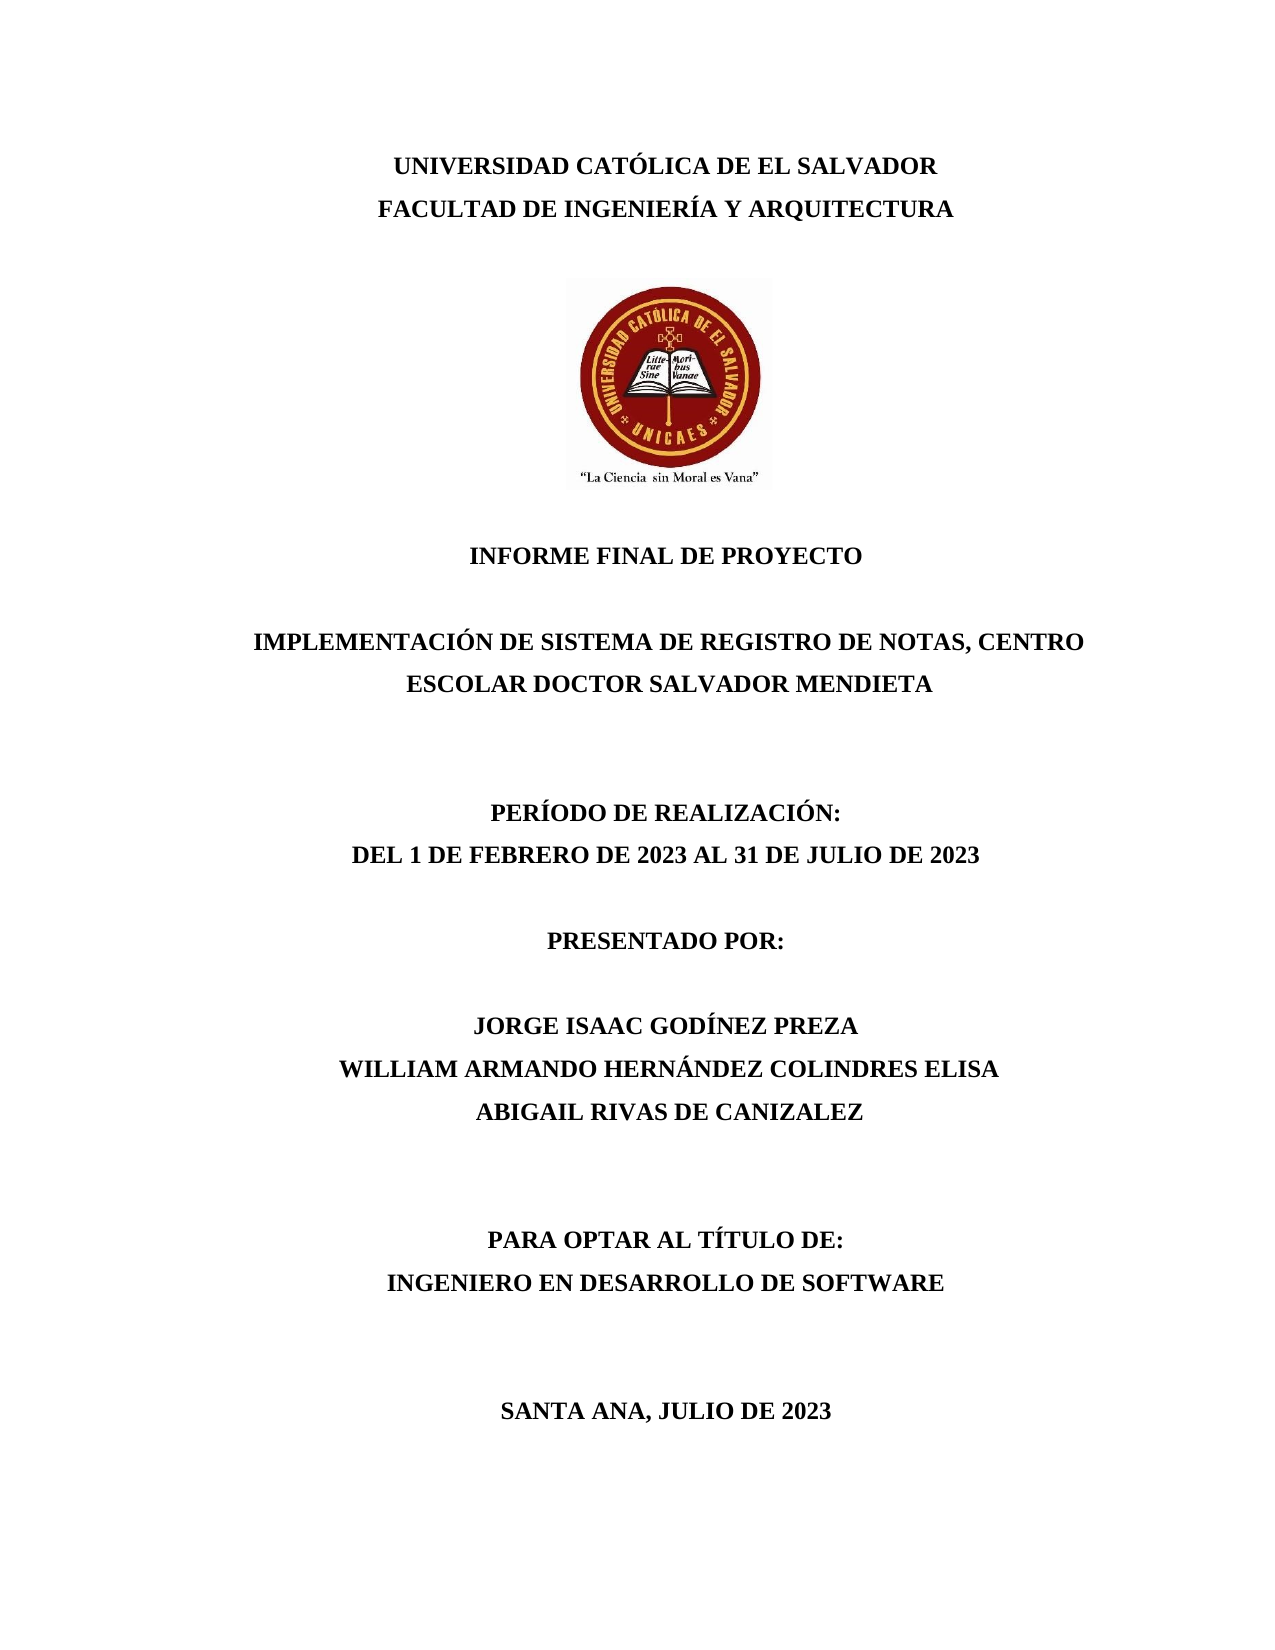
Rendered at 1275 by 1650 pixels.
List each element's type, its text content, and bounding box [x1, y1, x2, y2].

text PERÍODO DE REALIZACIÓN: [253, 798, 1079, 826]
text DEL 1 DE FEBRERO DE 2023 AL 31 DE JULIO DE 2023 [253, 840, 1079, 869]
text IMPLEMENTACIÓN DE SISTEMA DE REGISTRO DE NOTAS, CENTRO ESCOLAR DOCTOR SALVADOR MENDIETA [253, 627, 1085, 698]
text FACULTAD DE INGENIERÍA Y ARQUITECTURA [253, 194, 1079, 222]
text PRESENTADO POR: [253, 926, 1079, 955]
text PARA OPTAR AL TÍTULO DE: [253, 1225, 1079, 1254]
text JORGE ISAAC GODÍNEZ PREZA [253, 1011, 1079, 1040]
text SANTA ANA, JULIO DE 2023 [253, 1396, 1079, 1425]
picture [565, 278, 773, 490]
text WILLIAM ARMANDO HERNÁNDEZ COLINDRES ELISA ABIGAIL RIVAS DE CANIZALEZ [338, 1054, 1000, 1126]
text INFORME FINAL DE PROYECTO [253, 541, 1079, 569]
text INGENIERO EN DESARROLLO DE SOFTWARE [253, 1268, 1078, 1297]
text UNIVERSIDAD CATÓLICA DE EL SALVADOR [281, 151, 1131, 180]
